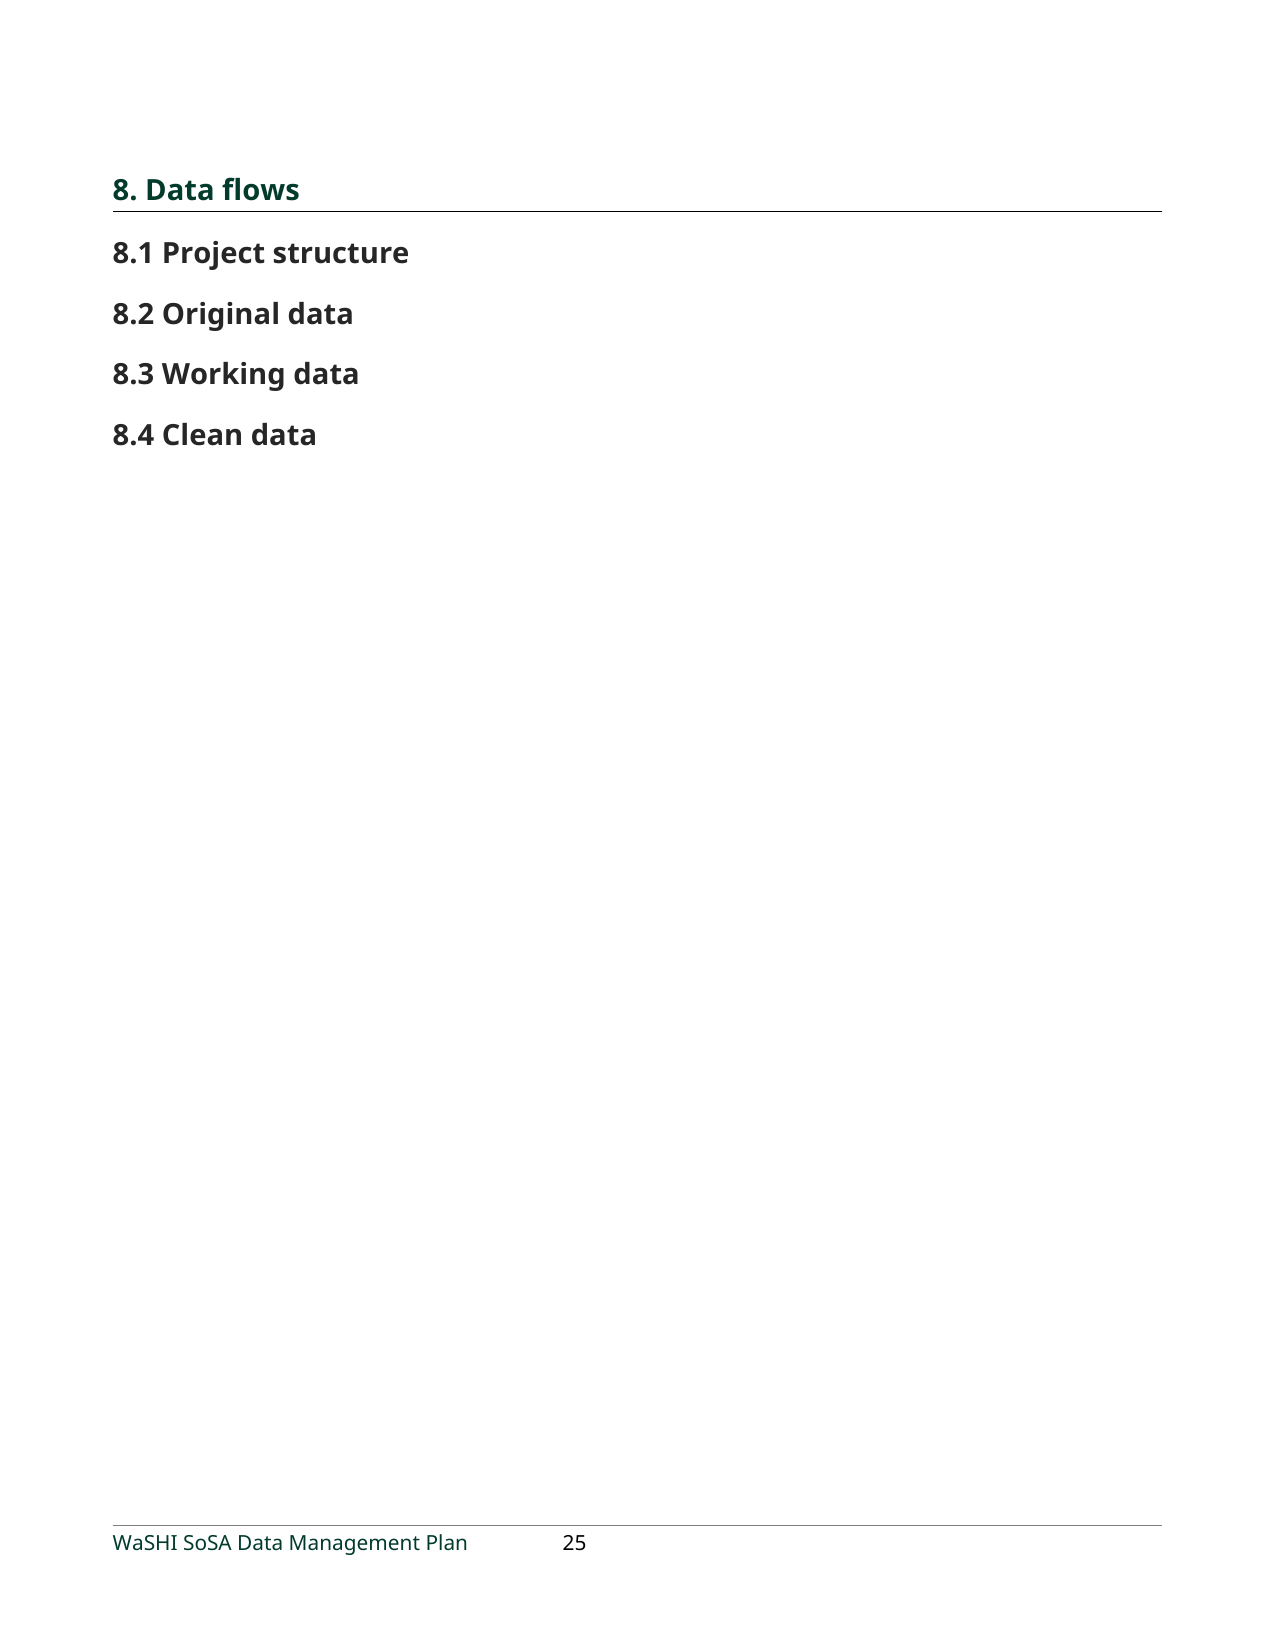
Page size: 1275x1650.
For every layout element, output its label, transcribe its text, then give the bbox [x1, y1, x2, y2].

subtitle 8.1 Project structure [112, 232, 1162, 272]
subtitle 8.4 Clean data [112, 414, 1162, 454]
subtitle 8.2 Original data [112, 293, 1162, 333]
subtitle 8. Data flows [112, 169, 1162, 212]
subtitle 8.3 Working data [112, 353, 1162, 393]
